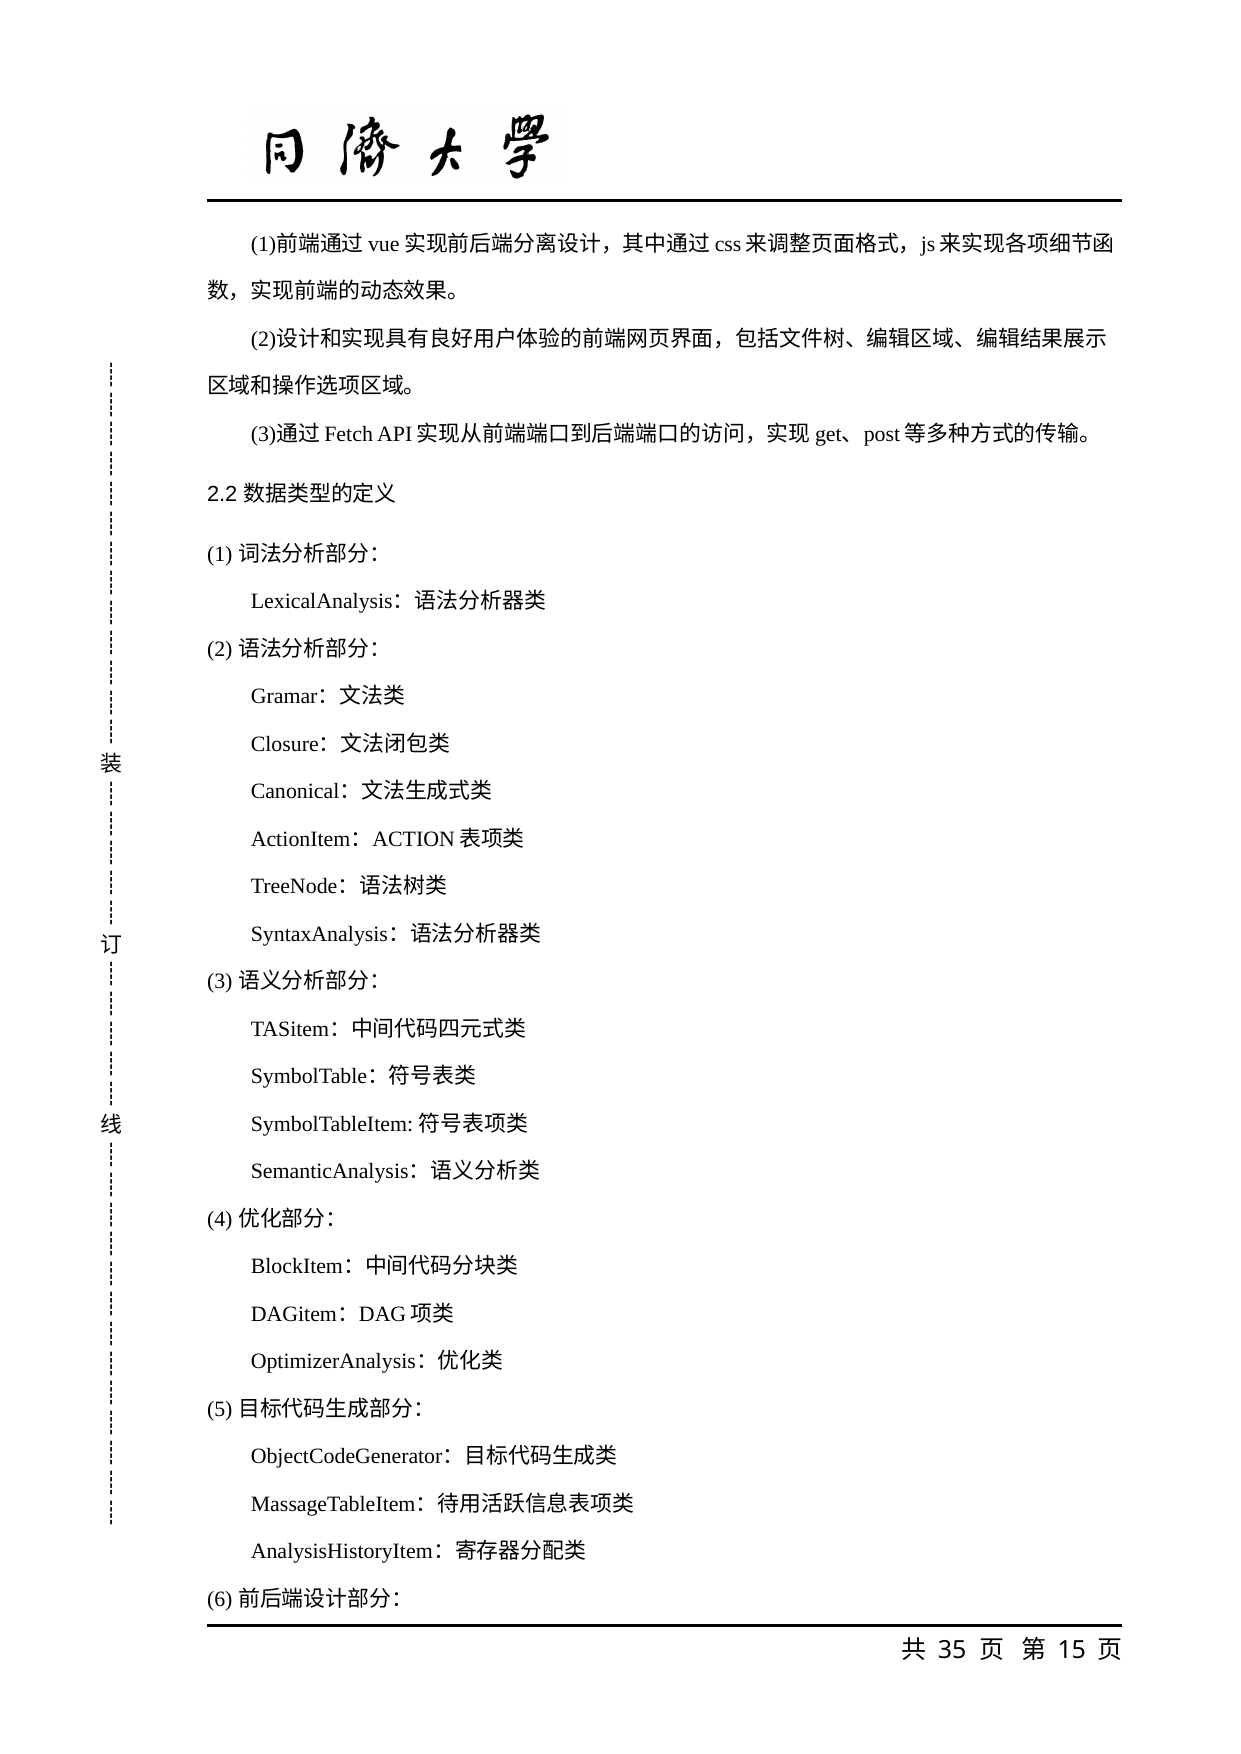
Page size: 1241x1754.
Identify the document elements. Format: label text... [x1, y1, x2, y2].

text (1) 词法分析部分： [207, 536, 1122, 567]
list MassageTableItem：待用活跃信息表项类 [207, 1486, 1122, 1517]
list (6) 前后端设计部分： [207, 1581, 1122, 1612]
text Canonical：文法生成式类 [207, 773, 1122, 805]
text Gramar：文法类 [207, 678, 1122, 710]
list (1)前端通过vue实现前后端分离设计，其中通过css来调整页面格式，js来实现各项细节函数，实现前端的动态效果。 [207, 226, 1122, 305]
list (4) 优化部分： [207, 1201, 1122, 1232]
list (3)通过Fetch API实现从前端端口到后端端口的访问，实现get、post等多种方式的传输。 [207, 416, 1122, 447]
list SemanticAnalysis：语义分析类 [207, 1153, 1122, 1185]
text SyntaxAnalysis：语法分析器类 [207, 916, 1122, 947]
list BlockItem：中间代码分块类 [207, 1248, 1122, 1280]
list (2)设计和实现具有良好用户体验的前端网页界面，包括文件树、编辑区域、编辑结果展示区域和操作选项区域。 [207, 321, 1122, 400]
text SymbolTableItem: 符号表项类 [207, 1106, 1122, 1137]
text (2) 语法分析部分： [207, 631, 1122, 662]
list DAGitem：DAG项类 [207, 1296, 1122, 1327]
text ActionItem：ACTION表项类 [207, 821, 1122, 852]
text (3) 语义分析部分： [207, 963, 1122, 995]
picture [244, 106, 567, 185]
text Closure：文法闭包类 [207, 726, 1122, 757]
list (5) 目标代码生成部分： [207, 1391, 1122, 1422]
list AnalysisHistoryItem：寄存器分配类 [207, 1533, 1122, 1565]
text LexicalAnalysis：语法分析器类 [207, 583, 1122, 615]
list TASitem：中间代码四元式类 [207, 1011, 1122, 1042]
text SymbolTable：符号表类 [207, 1058, 1122, 1090]
list ObjectCodeGenerator：目标代码生成类 [207, 1438, 1122, 1470]
list TreeNode：语法树类 [207, 868, 1122, 900]
subtitle 2.2 数据类型的定义 [207, 476, 1122, 507]
list OptimizerAnalysis：优化类 [207, 1343, 1122, 1375]
